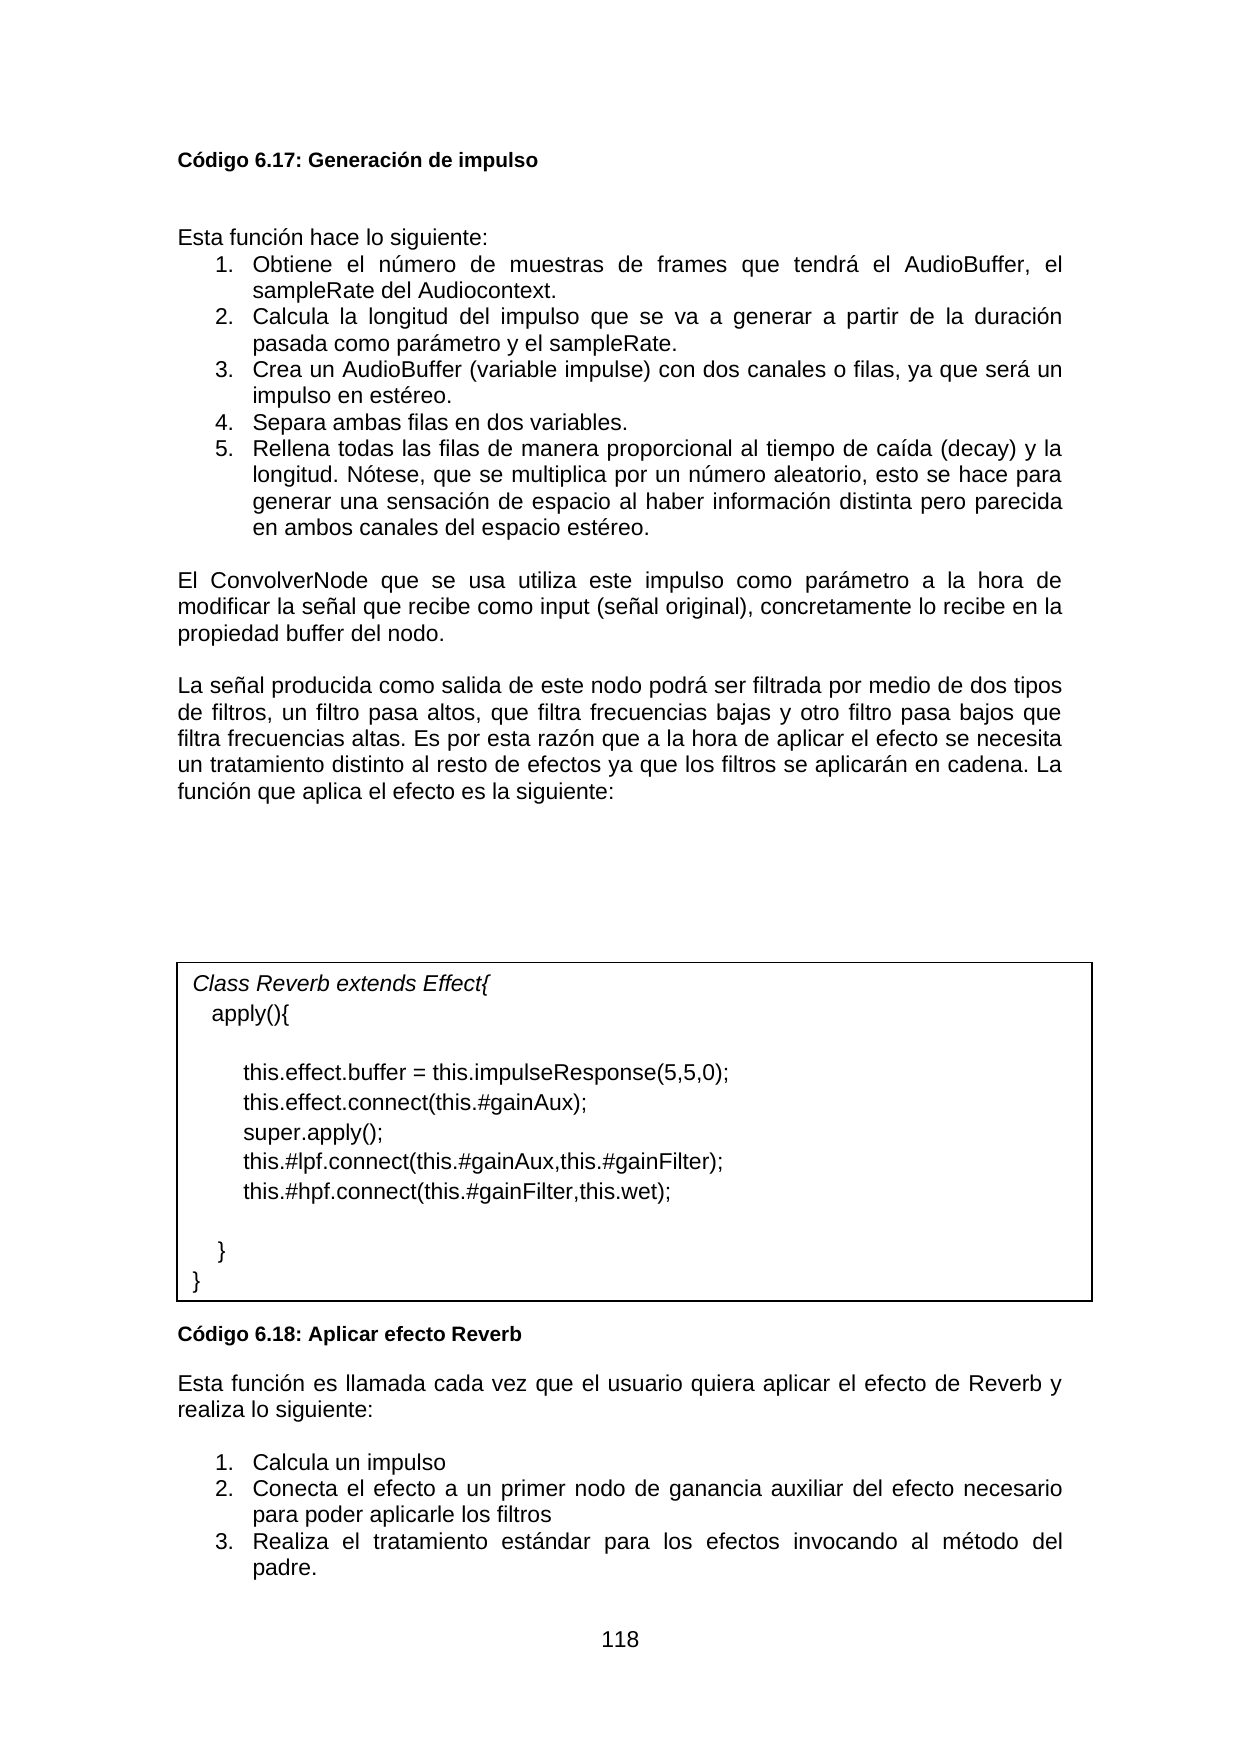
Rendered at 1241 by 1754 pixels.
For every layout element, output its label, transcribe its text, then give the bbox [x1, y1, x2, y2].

list Rellena todas las filas de manera proporcional al tiempo de caída (decay) y la longitud. Nótese, que se multiplica por un número aleatorio, esto se hace para generar una sensación de espacio al haber información distinta pero parecida en ambos canales del espacio estéreo. [215, 435, 1063, 541]
text Esta función es llamada cada vez que el usuario quiera aplicar el efecto de Reverb y realiza lo siguiente: [177, 1369, 1063, 1422]
list Crea un AudioBuffer (variable impulse) con dos canales o filas, ya que será un impulso en estéreo. [215, 356, 1063, 409]
text El ConvolverNode que se usa utiliza este impulso como parámetro a la hora de modificar la señal que recibe como input (señal original), concretamente lo recibe en la propiedad buffer del nodo. [177, 567, 1063, 646]
text La señal producida como salida de este nodo podrá ser filtrada por medio de dos tipos de filtros, un filtro pasa altos, que filtra frecuencias bajas y otro filtro pasa bajos que filtra frecuencias altas. Es por esta razón que a la hora de aplicar el efecto se necesita un tratamiento distinto al resto de efectos ya que los filtros se aplicarán en cadena. La función que aplica el efecto es la siguiente: [177, 672, 1063, 804]
list Calcula un impulso [215, 1448, 1063, 1475]
list Conecta el efecto a un primer nodo de ganancia auxiliar del efecto necesario para poder aplicarle los filtros [215, 1475, 1063, 1528]
list Separa ambas filas en dos variables. [215, 409, 1063, 435]
list Obtiene el número de muestras de frames que tendrá el AudioBuffer, el sampleRate del Audiocontext. [215, 251, 1063, 303]
list Calcula la longitud del impulso que se va a generar a partir de la duración pasada como parámetro y el sampleRate. [215, 303, 1063, 356]
list Realiza el tratamiento estándar para los efectos invocando al método del padre. [215, 1528, 1063, 1580]
text Código 6.17: Generación de impulso [177, 148, 1063, 172]
text Esta función hace lo siguiente: [177, 224, 1063, 251]
text Código 6.18: Aplicar efecto Reverb [177, 1302, 1063, 1346]
